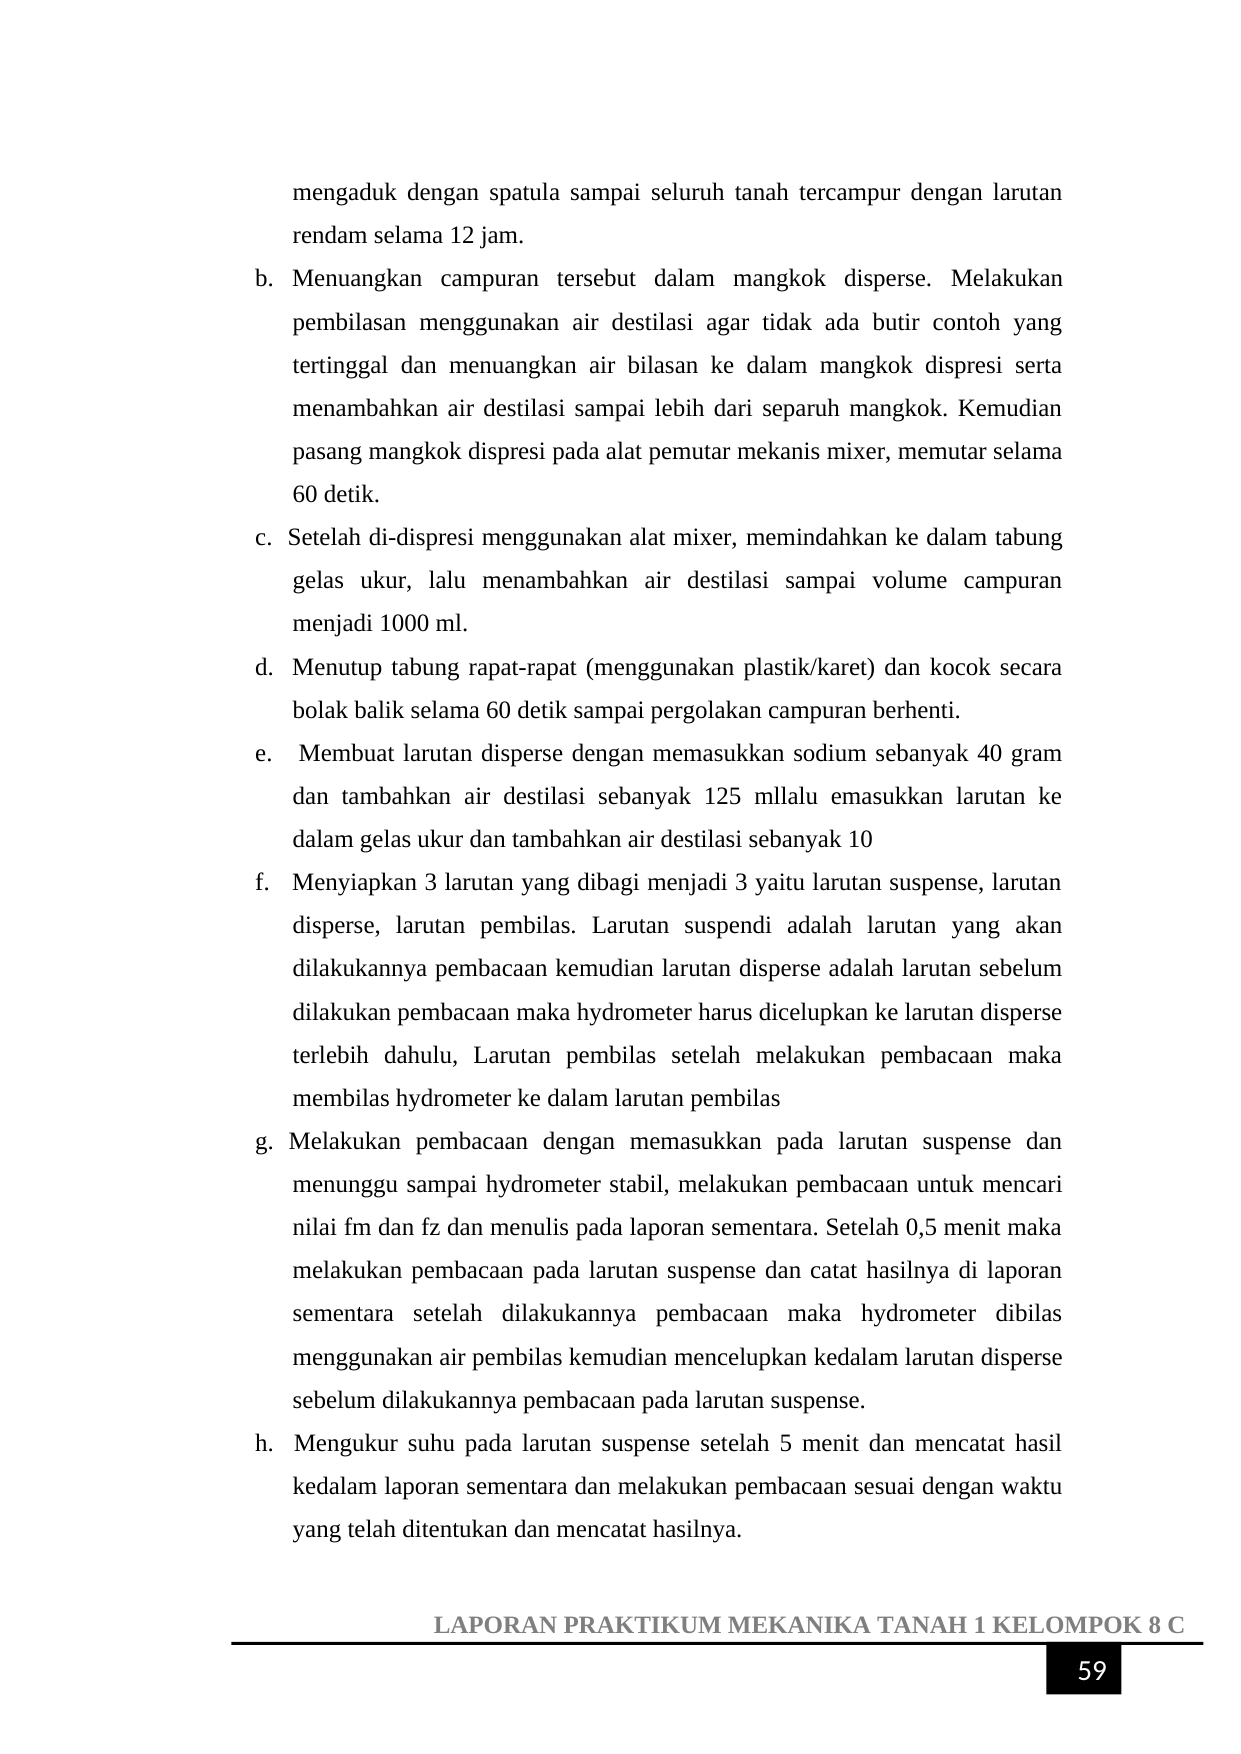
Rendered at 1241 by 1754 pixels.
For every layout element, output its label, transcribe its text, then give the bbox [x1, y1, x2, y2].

text c. Setelah di-dispresi menggunakan alat mixer, memindahkan ke dalam tabung gelas ukur, lalu menambahkan air destilasi sampai volume campuran menjadi 1000 ml. [255, 522, 1063, 637]
text f. Menyiapkan 3 larutan yang dibagi menjadi 3 yaitu larutan suspense, larutan disperse, larutan pembilas. Larutan suspendi adalah larutan yang akan dilakukannya pembacaan kemudian larutan disperse adalah larutan sebelum dilakukan pembacaan maka hydrometer harus dicelupkan ke larutan disperse terlebih dahulu, Larutan pembilas setelah melakukan pembacaan maka membilas hydrometer ke dalam larutan pembilas [255, 867, 1063, 1112]
text g. Melakukan pembacaan dengan memasukkan pada larutan suspense dan menunggu sampai hydrometer stabil, melakukan pembacaan untuk mencari nilai fm dan fz dan menulis pada laporan sementara. Setelah 0,5 menit maka melakukan pembacaan pada larutan suspense dan catat hasilnya di laporan sementara setelah dilakukannya pembacaan maka hydrometer dibilas menggunakan air pembilas kemudian mencelupkan kedalam larutan disperse sebelum dilakukannya pembacaan pada larutan suspense. [255, 1126, 1063, 1413]
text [255, 177, 1063, 249]
text e. Membuat larutan disperse dengan memasukkan sodium sebanyak 40 gram dan tambahkan air destilasi sebanyak 125 mllalu emasukkan larutan ke dalam gelas ukur dan tambahkan air destilasi sebanyak 10 [255, 738, 1063, 853]
text h. Mengukur suhu pada larutan suspense setelah 5 menit dan mencatat hasil kedalam laporan sementara dan melakukan pembacaan sesuai dengan waktu yang telah ditentukan dan mencatat hasilnya. [255, 1428, 1063, 1543]
text d. Menutup tabung rapat-rapat (menggunakan plastik/karet) dan kocok secara bolak balik selama 60 detik sampai pergolakan campuran berhenti. [255, 652, 1063, 723]
list b. Menuangkan campuran tersebut dalam mangkok disperse. Melakukan pembilasan menggunakan air destilasi agar tidak ada butir contoh yang tertinggal dan menuangkan air bilasan ke dalam mangkok dispresi serta menambahkan air destilasi sampai lebih dari separuh mangkok. Kemudian pasang mangkok dispresi pada alat pemutar mekanis mixer, memutar selama 60 detik. [255, 263, 1063, 508]
